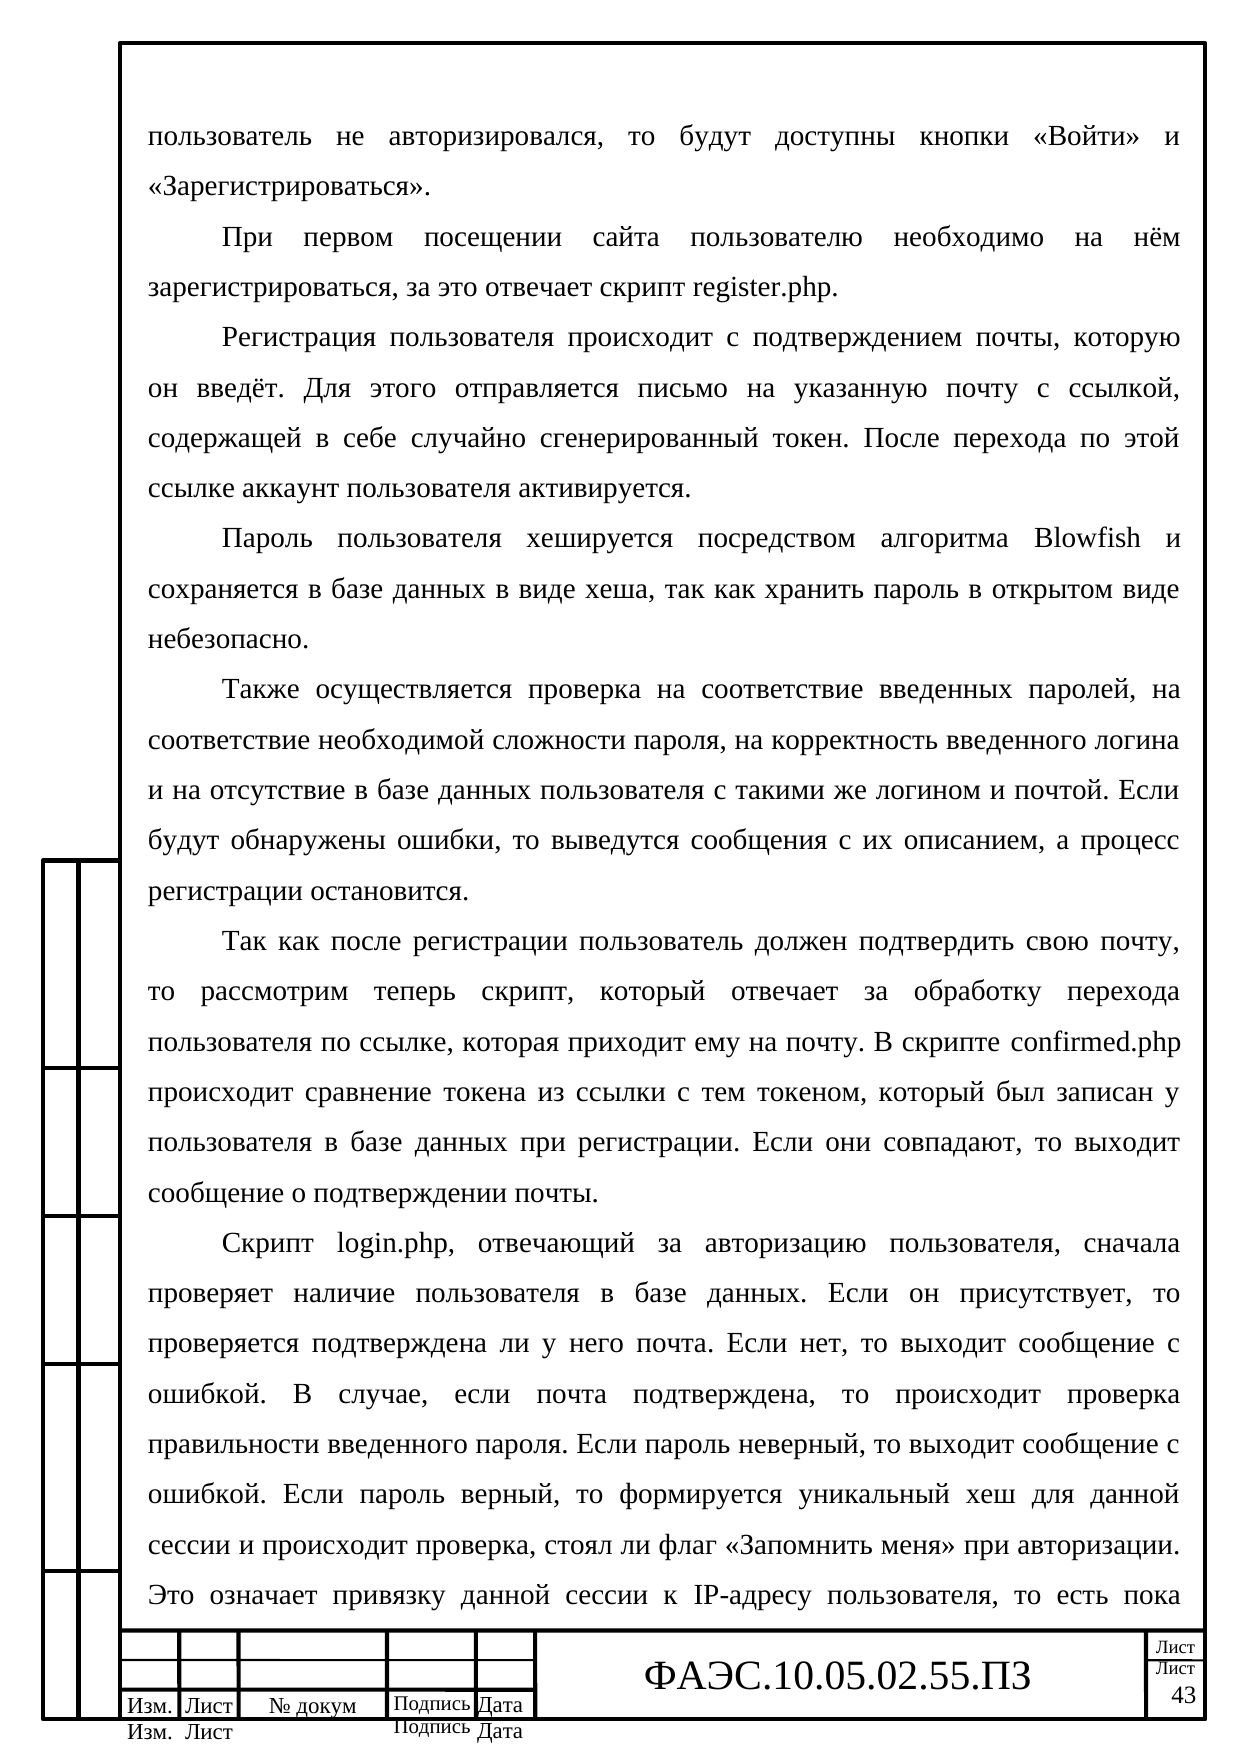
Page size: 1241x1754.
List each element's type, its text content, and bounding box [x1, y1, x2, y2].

text При первом посещении сайта пользователю необходимо на нём зарегистрироваться, за это отвечает скрипт register.php. [148, 219, 1181, 303]
text Также осуществляется проверка на соответствие введенных паролей, на соответствие необходимой сложности пароля, на корректность введенного логина и на отсутствие в базе данных пользователя с такими же логином и почтой. Если будут обнаружены ошибки, то выведутся сообщения с их описанием, а процесс регистрации остановится. [148, 672, 1181, 906]
text Так как после регистрации пользователь должен подтвердить свою почту, то рассмотрим теперь скрипт, который отвечает за обработку перехода пользователя по ссылке, которая приходит ему на почту. В скрипте confirmed.php происходит сравнение токена из ссылки с тем токеном, который был записан у пользователя в базе данных при регистрации. Если они совпадают, то выходит сообщение о подтверждении почты. [148, 923, 1181, 1208]
text Регистрация пользователя происходит с подтверждением почты, которую он введёт. Для этого отправляется письмо на указанную почту с ссылкой, содержащей в себе случайно сгенерированный токен. После перехода по этой ссылке аккаунт пользователя активируется. [148, 319, 1181, 504]
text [148, 1225, 1181, 1611]
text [148, 118, 1181, 202]
text Пароль пользователя хешируется посредством алгоритма Blowfish и сохраняется в базе данных в виде хеша, так как хранить пароль в открытом виде небезопасно. [148, 521, 1181, 655]
